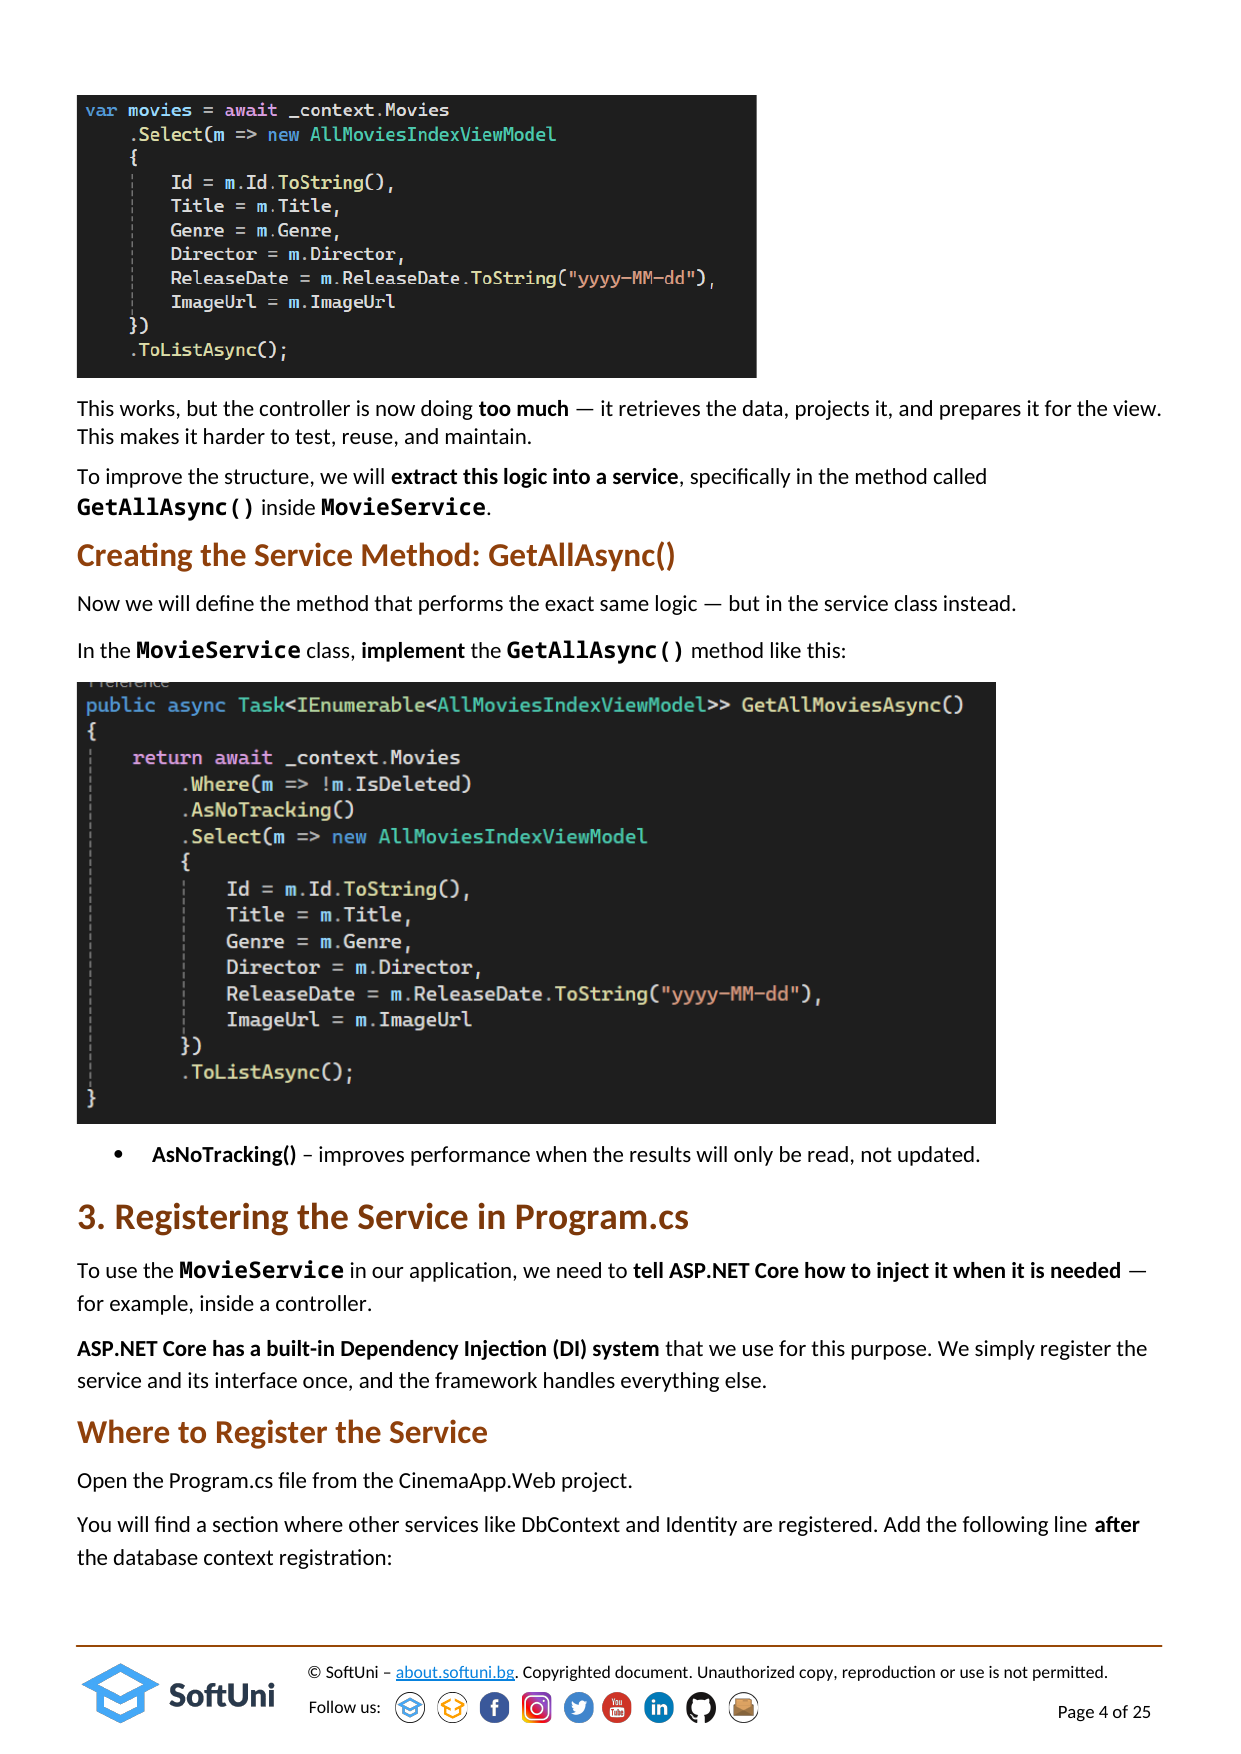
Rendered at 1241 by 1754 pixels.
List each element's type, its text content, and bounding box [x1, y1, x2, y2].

picture [437, 1692, 468, 1723]
subtitle Creating the Service Method: GetAllAsync() [77, 534, 1163, 575]
text Now we will define the method that performs the exact same logic — but in the service class instead. [77, 589, 1163, 617]
picture [644, 1714, 653, 1723]
text To improve the structure, we will extract this logic into a service, specifically in the method called GetAllAsync() inside MovieService. [77, 462, 1163, 522]
picture [665, 1692, 674, 1701]
picture [522, 1692, 552, 1723]
picture [728, 1692, 759, 1723]
picture [665, 1714, 674, 1723]
picture [564, 1692, 594, 1723]
text ASP.NET Core has a built-in Dependency Injection (DI) system that we use for this purpose. We simply register the service and its interface once, and the framework handles everything else. [77, 1334, 1163, 1394]
picture [76, 95, 757, 378]
list AsNoTracking() – improves performance when the results will only be read, not updated. [114, 1140, 1163, 1168]
picture [479, 1692, 510, 1723]
text In the MovieService class, implement the GetAllAsync() method like this: [77, 634, 1163, 665]
picture [686, 1692, 716, 1723]
picture [644, 1692, 653, 1701]
picture [395, 1692, 425, 1723]
subtitle Where to Register the Service [77, 1411, 1163, 1452]
picture [658, 1705, 667, 1714]
text This works, but the controller is now doing too much — it retrieves the data, projects it, and prepares it for the view. This makes it harder to test, reuse, and maintain. [77, 394, 1163, 450]
subtitle Registering the Service in Program.cs [77, 1193, 1163, 1239]
text You will find a section where other services like DbContext and Identity are registered. Add the following line after the database context registration: [77, 1511, 1163, 1571]
text Open the Program.cs file from the CinemaApp.Web project. [77, 1466, 1163, 1494]
picture [602, 1692, 632, 1723]
picture [75, 1658, 281, 1729]
text To use the MovieService in our application, we need to tell ASP.NET Core how to inject it when it is needed — for example, inside a controller. [77, 1254, 1163, 1317]
picture [76, 682, 996, 1124]
